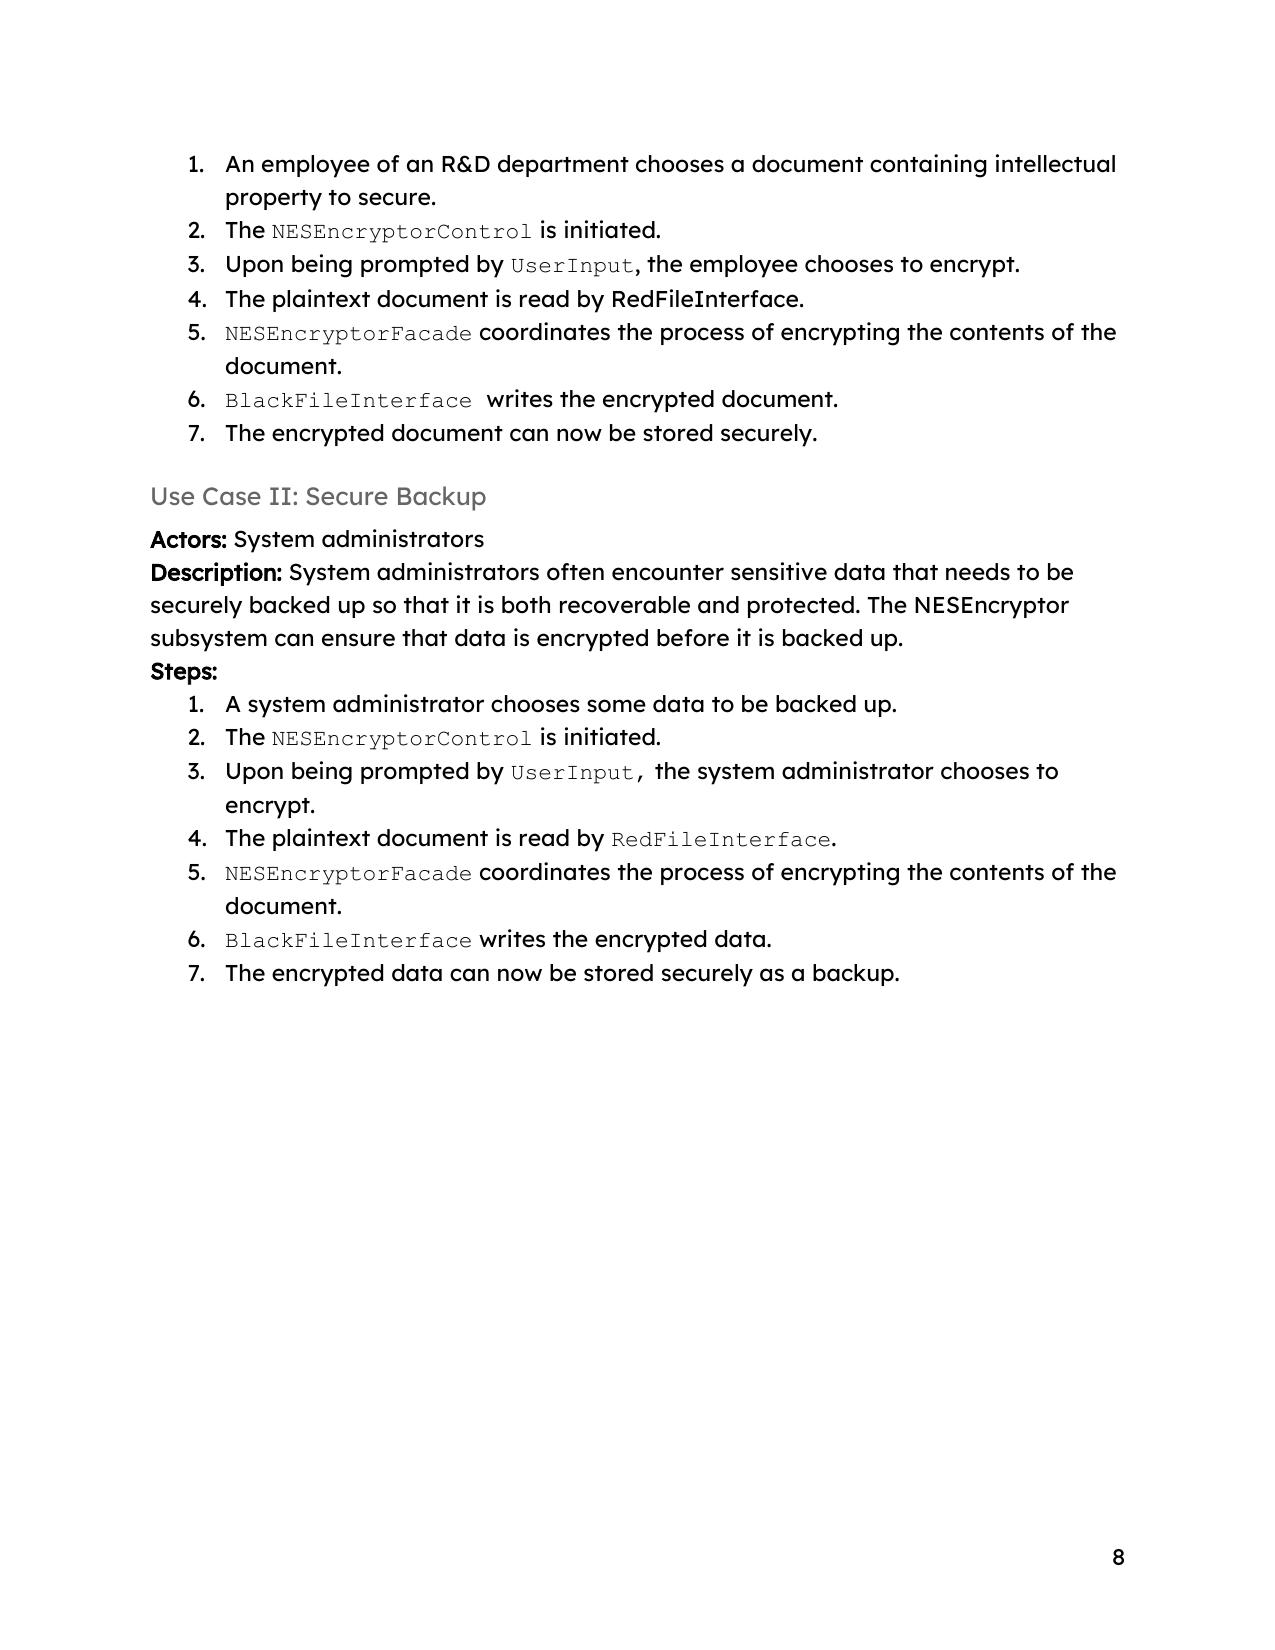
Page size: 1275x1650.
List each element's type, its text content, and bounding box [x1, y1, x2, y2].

list The NESEncryptorControl is initiated. [187, 722, 1125, 752]
list A system administrator chooses some data to be backed up. [187, 689, 1125, 718]
list The plaintext document is read by RedFileInterface. [187, 823, 1125, 853]
list The NESEncryptorControl is initiated. [187, 216, 1125, 246]
text Steps: [150, 656, 1125, 685]
list Upon being prompted by UserInput, the employee chooses to encrypt. [187, 250, 1125, 280]
list BlackFileInterface writes the encrypted data. [187, 924, 1125, 954]
text Actors: System administrators [150, 524, 1125, 553]
list The encrypted document can now be stored securely. [187, 418, 1125, 447]
list NESEncryptorFacade coordinates the process of encrypting the contents of the document. [187, 857, 1125, 920]
list BlackFileInterface writes the encrypted document. [187, 384, 1125, 414]
list The plaintext document is read by RedFileInterface. [187, 284, 1125, 313]
subtitle Use Case II: Secure Backup [150, 480, 1125, 512]
list NESEncryptorFacade coordinates the process of encrypting the contents of the document. [187, 317, 1125, 380]
text Description: System administrators often encounter sensitive data that needs to be securely backed up so that it is both recoverable and protected. The NESEncryptor subsystem can ensure that data is encrypted before it is backed up. [150, 557, 1125, 652]
list Upon being prompted by UserInput, the system administrator chooses to encrypt. [187, 756, 1125, 819]
list The encrypted data can now be stored securely as a backup. [187, 958, 1125, 987]
list An employee of an R&D department chooses a document containing intellectual property to secure. [187, 150, 1125, 212]
